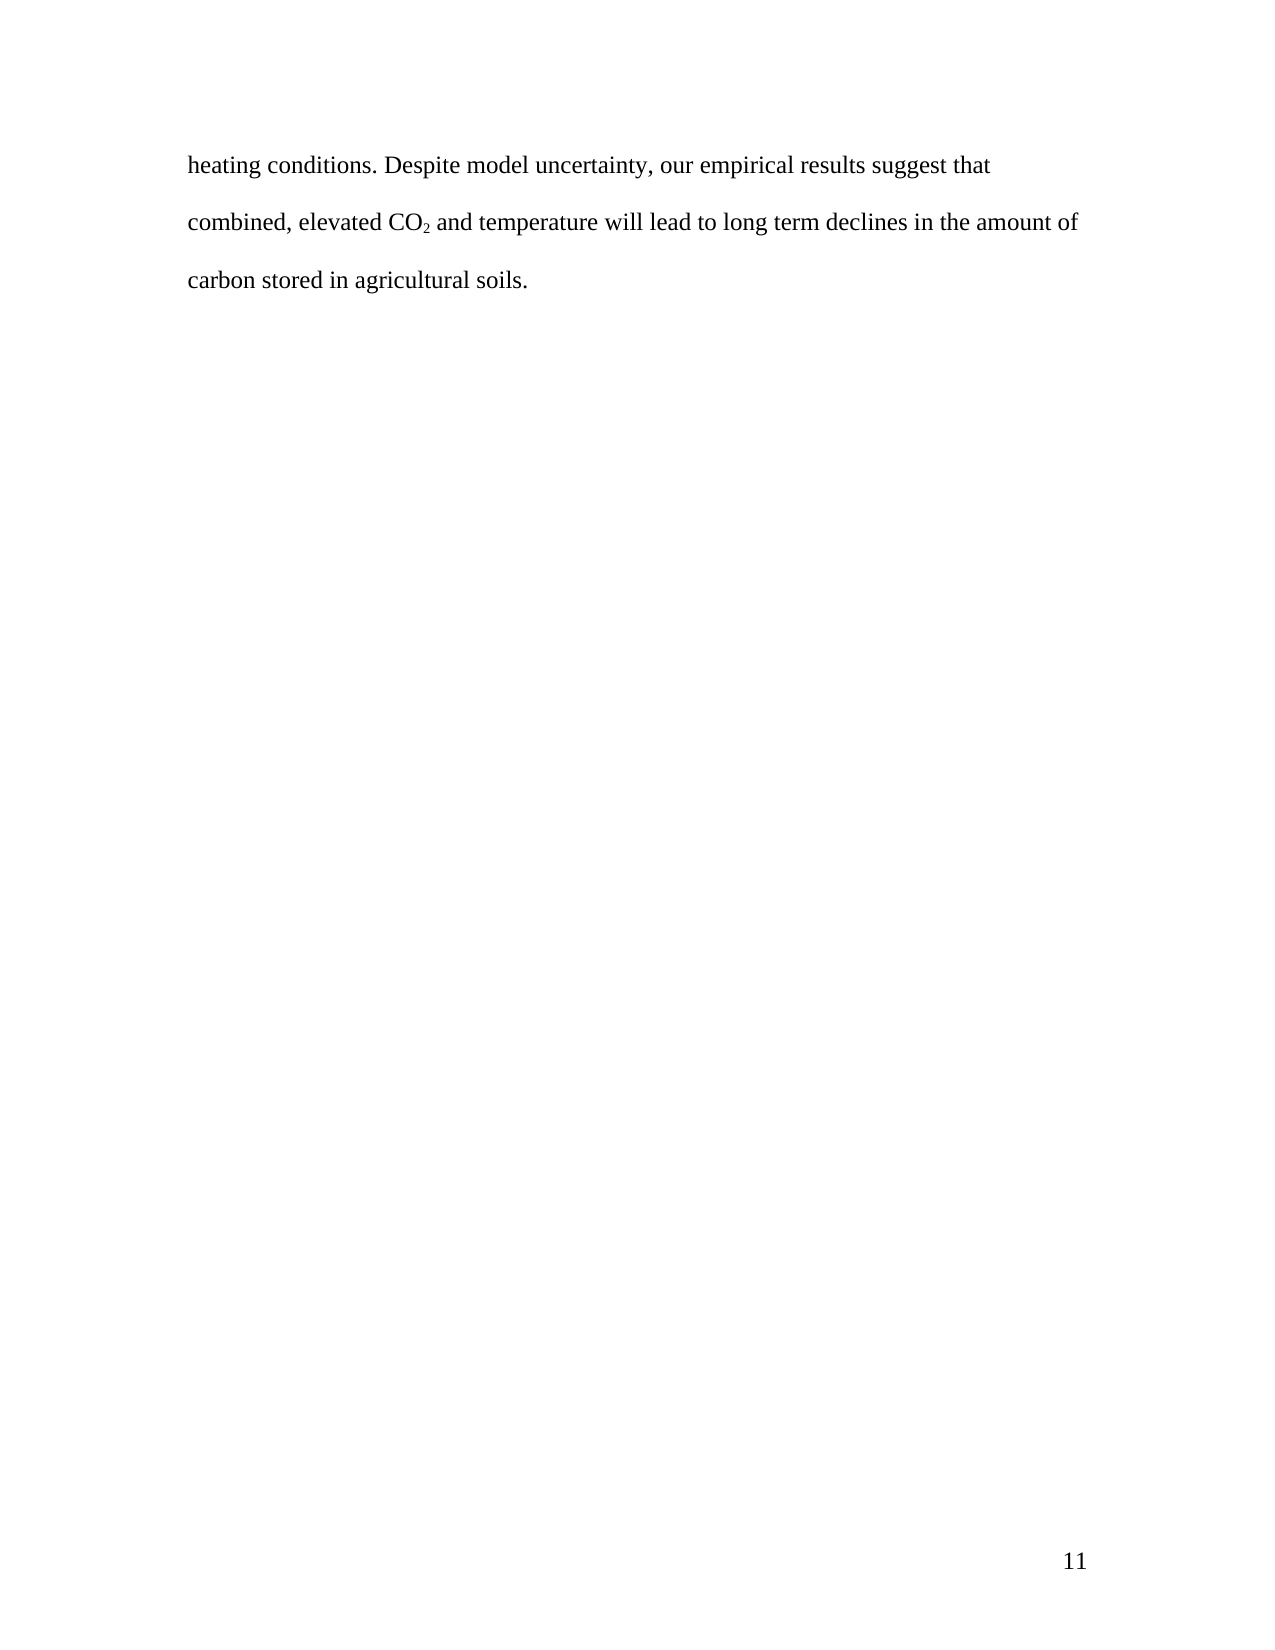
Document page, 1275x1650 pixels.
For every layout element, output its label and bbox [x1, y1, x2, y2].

text [187, 150, 1087, 294]
